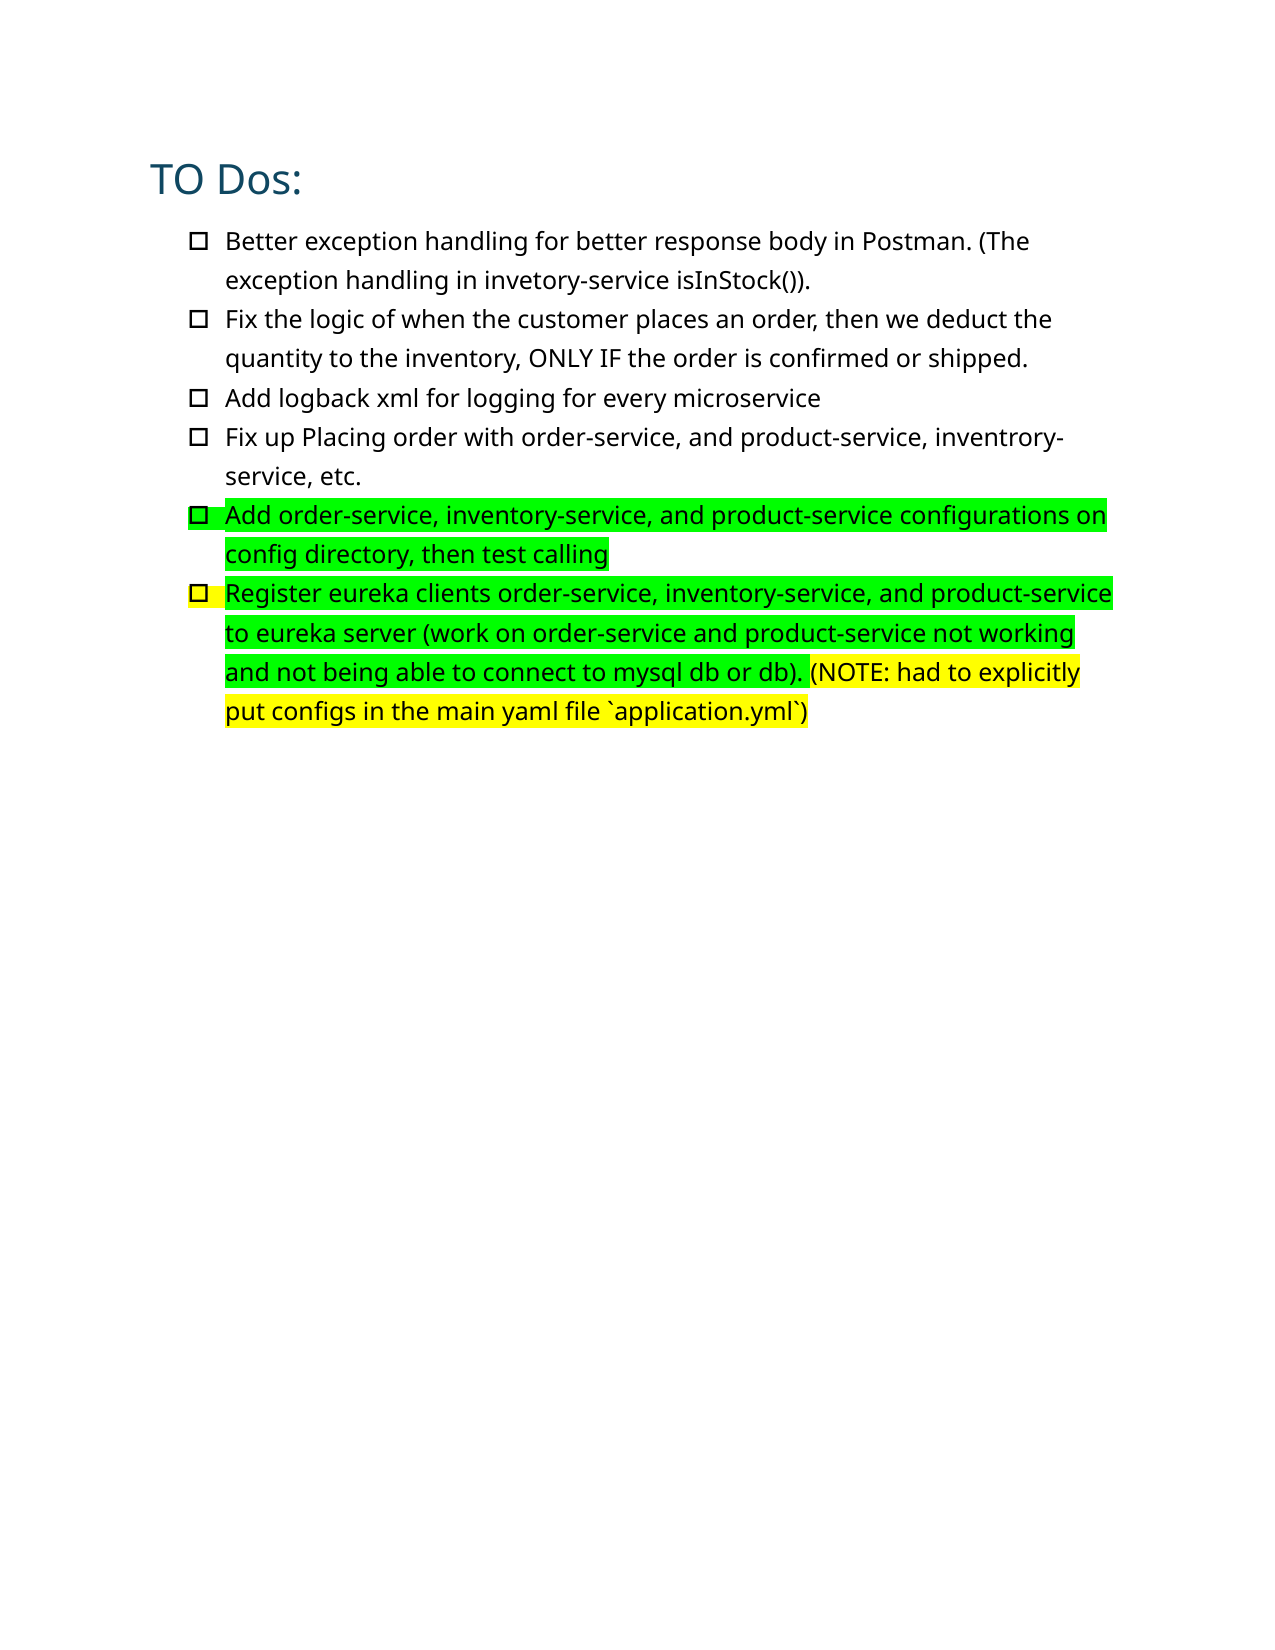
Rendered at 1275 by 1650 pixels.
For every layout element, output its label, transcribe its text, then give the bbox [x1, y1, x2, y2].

list Fix the logic of when the customer places an order, then we deduct the quantity to the inventory, ONLY IF the order is confirmed or shipped. [187, 302, 1125, 375]
list Add order-service, inventory-service, and product-service configurations on config directory, then test calling [187, 498, 1125, 571]
list Add logback xml for logging for every microservice [187, 380, 1125, 414]
list Fix up Placing order with order-service, and product-service, inventrory-service, etc. [187, 419, 1125, 493]
list Register eureka clients order-service, inventory-service, and product-service to eureka server (work on order-service and product-service not working and not being able to connect to mysql db or db). (NOTE: had to explicitly put configs in the main yaml file `application.yml`) [187, 576, 1125, 728]
list Better exception handling for better response body in Postman. (The exception handling in invetory-service isInStock()). [187, 223, 1125, 297]
subtitle TO Dos: [150, 150, 1125, 207]
